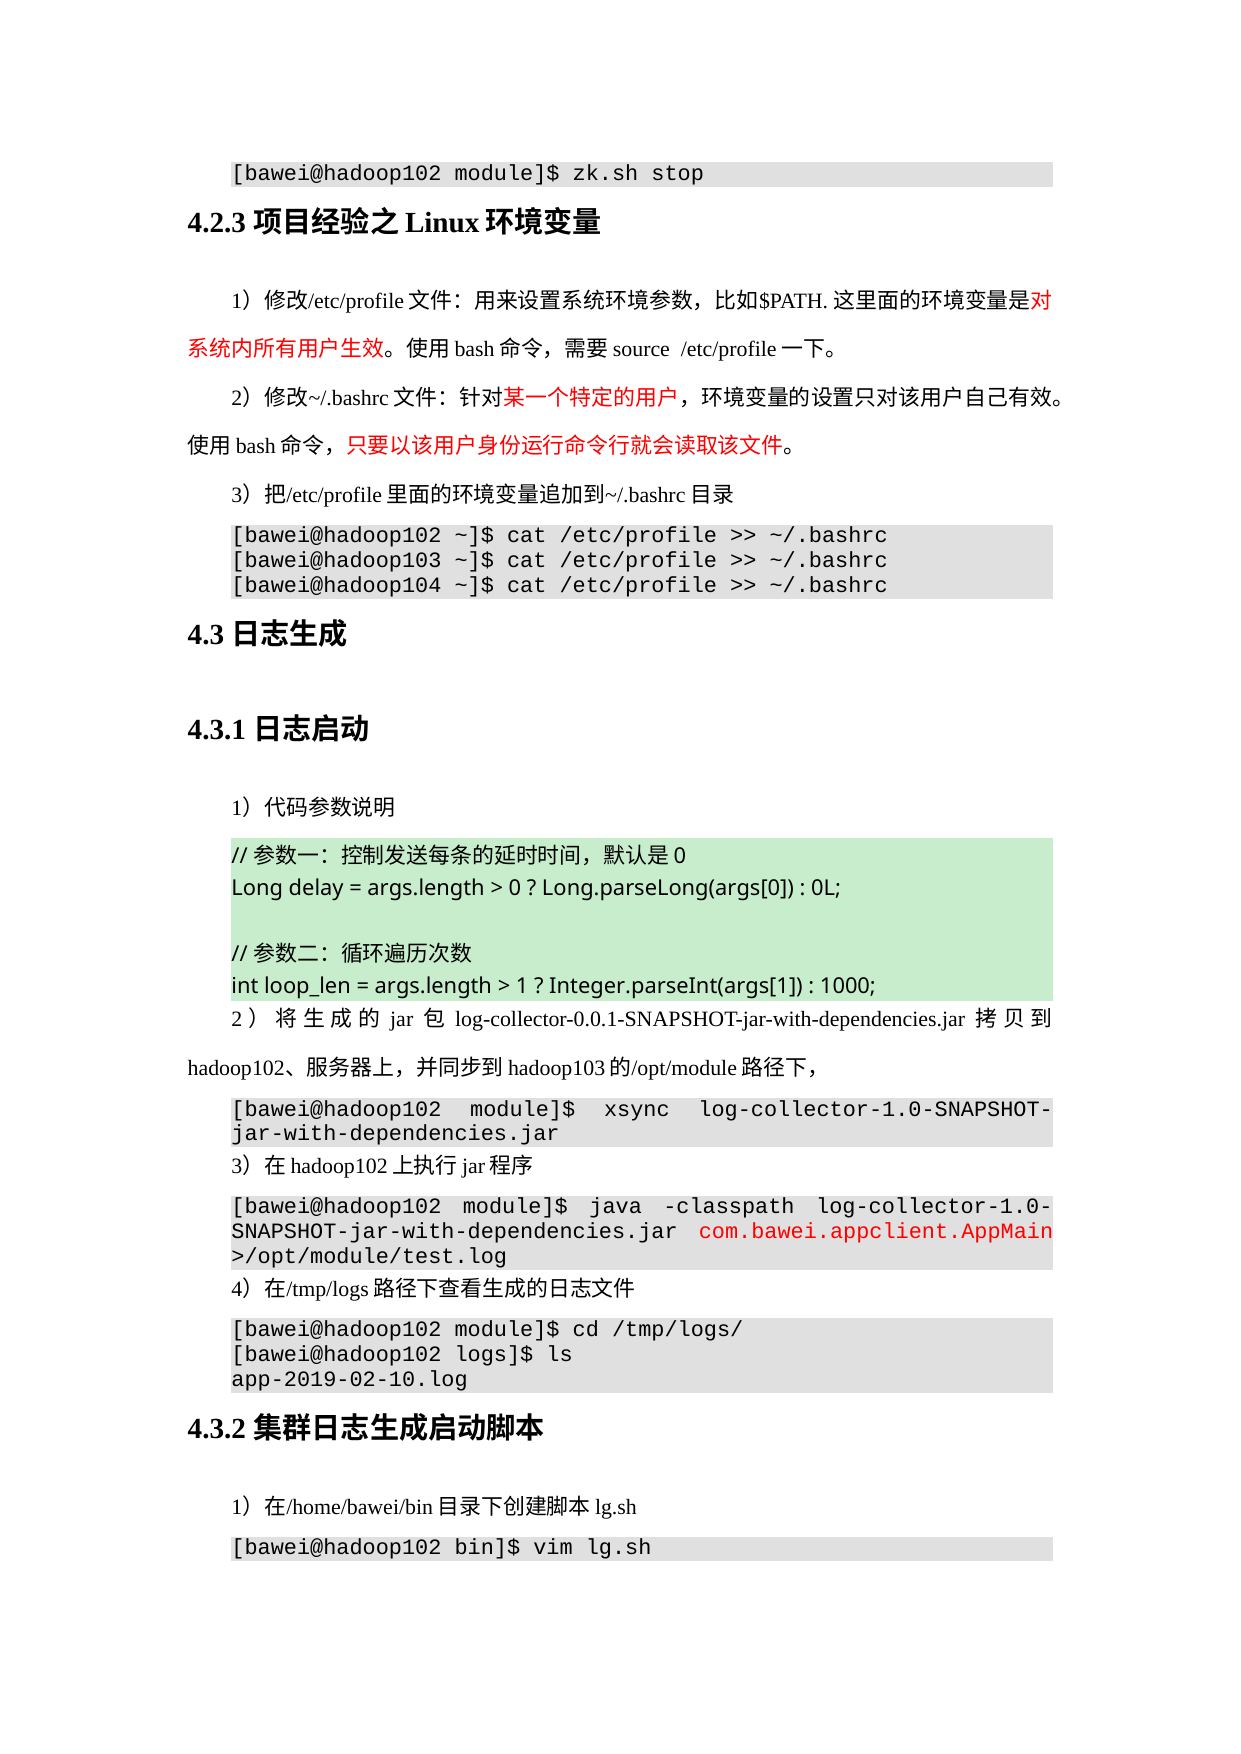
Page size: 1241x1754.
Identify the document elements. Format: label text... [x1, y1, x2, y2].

text [bawei@hadoop102 module]$ cd /tmp/logs/ [231, 1318, 1053, 1343]
subtitle 4.3 日志生成 [187, 599, 1053, 664]
text 2）将生成的jar包log-collector-0.0.1-SNAPSHOT-jar-with-dependencies.jar拷贝到hadoop102、服务器上，并同步到hadoop103的/opt/module路径下， [187, 1001, 1053, 1082]
text 3）把/etc/profile里面的环境变量追加到~/.bashrc目录 [187, 476, 1053, 509]
text app-2019-02-10.log [231, 1368, 1053, 1393]
subtitle 4.2.3 项目经验之Linux环境变量 [187, 187, 1053, 252]
text [bawei@hadoop102 module]$ zk.sh stop [231, 162, 1053, 187]
text 3）在hadoop102上执行jar程序 [187, 1147, 1053, 1180]
text 1）代码参数说明 [187, 790, 1053, 822]
text int loop_len = args.length > 1 ? Integer.parseInt(args[1]) : 1000; [231, 968, 1053, 1001]
text [bawei@hadoop103 ~]$ cat /etc/profile >> ~/.bashrc [231, 549, 1053, 574]
text [bawei@hadoop102 bin]$ vim lg.sh [231, 1537, 1053, 1561]
text [bawei@hadoop102 logs]$ ls [231, 1343, 1053, 1368]
text [bawei@hadoop104 ~]$ cat /etc/profile >> ~/.bashrc [231, 574, 1053, 599]
text Long delay = args.length > 0 ? Long.parseLong(args[0]) : 0L; [231, 871, 1053, 903]
text [bawei@hadoop102 module]$ java -classpath log-collector-1.0-SNAPSHOT-jar-with-dependencies.jar com.bawei.appclient.AppMain >/opt/module/test.log [231, 1196, 1053, 1270]
subtitle 4.3.2 集群日志生成启动脚本 [187, 1393, 1053, 1458]
text [bawei@hadoop102 module]$ xsync log-collector-1.0-SNAPSHOT-jar-with-dependencies.jar [231, 1098, 1053, 1147]
subtitle 4.3.1 日志启动 [187, 694, 1053, 759]
text 1）在/home/bawei/bin目录下创建脚本lg.sh [187, 1488, 1053, 1521]
text 4）在/tmp/logs路径下查看生成的日志文件 [187, 1270, 1053, 1303]
text [bawei@hadoop102 ~]$ cat /etc/profile >> ~/.bashrc [231, 525, 1053, 549]
text 1）修改/etc/profile文件：用来设置系统环境参数，比如$PATH. 这里面的环境变量是对系统内所有用户生效。使用bash命令，需要source /etc/profile一下。 [187, 282, 1053, 363]
text // 参数二：循环遍历次数 [231, 936, 1053, 968]
text // 参数一：控制发送每条的延时时间，默认是0 [231, 838, 1053, 871]
text 2）修改~/.bashrc文件：针对某一个特定的用户，环境变量的设置只对该用户自己有效。使用bash命令，只要以该用户身份运行命令行就会读取该文件。 [187, 379, 1053, 461]
